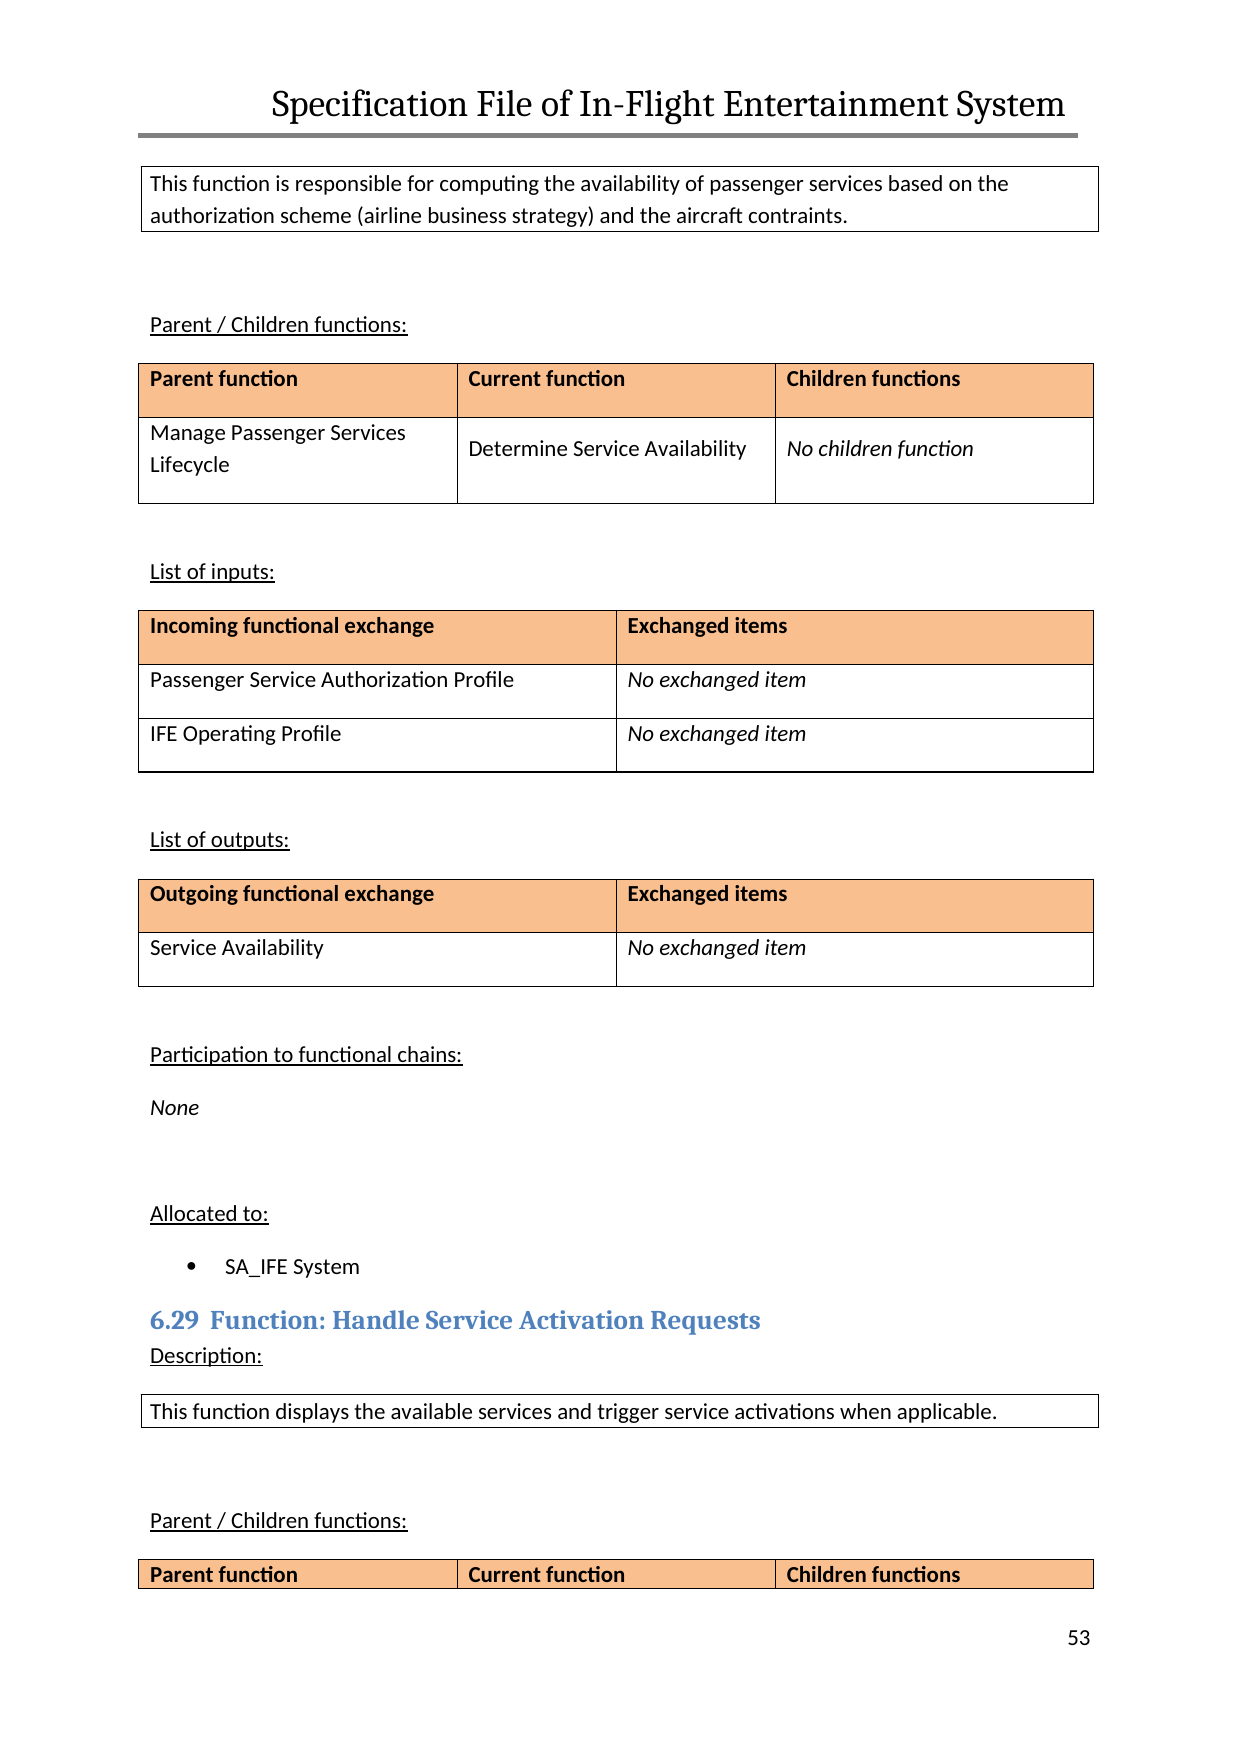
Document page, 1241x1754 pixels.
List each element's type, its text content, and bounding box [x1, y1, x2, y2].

table_cell No children function [776, 418, 1093, 503]
subtitle Function: Handle Service Activation Requests [150, 1305, 1090, 1336]
table_header Exchanged items [617, 611, 1093, 664]
table_header Parent function [139, 364, 457, 417]
table_header Outgoing functional exchange [139, 880, 616, 932]
table_header Children functions [776, 364, 1093, 417]
table_header No exchanged item [617, 933, 1093, 986]
table_header Current function [458, 1560, 775, 1588]
table_header Children functions [776, 1560, 1093, 1588]
text This function is responsible for computing the availability of passenger services based on the authorization scheme (airline business strategy) and the aircraft contraints. [142, 167, 1098, 231]
table_header Passenger Service Authorization Profile [139, 665, 616, 718]
text Allocated to: [150, 1199, 1090, 1227]
table_header Parent function [139, 1560, 457, 1588]
table_header Exchanged items [617, 880, 1093, 932]
text List of outputs: [150, 825, 1090, 853]
text Description: [150, 1341, 1090, 1369]
text Parent / Children functions: [150, 1506, 1090, 1534]
table_header No exchanged item [617, 665, 1093, 718]
table_header Service Availability [139, 933, 616, 986]
text This function displays the available services and trigger service activations when applicable. [142, 1395, 1098, 1427]
table_header No exchanged item [617, 719, 1093, 771]
table_cell Manage Passenger Services Lifecycle [139, 418, 457, 503]
text None [150, 1093, 1090, 1121]
text Parent / Children functions: [150, 310, 1090, 338]
table_header Incoming functional exchange [139, 611, 616, 664]
table_header IFE Operating Profile [139, 719, 616, 771]
table_cell Determine Service Availability [458, 418, 775, 503]
text List of inputs: [150, 557, 1090, 585]
text Participation to functional chains: [150, 1040, 1090, 1068]
list SA_IFE System [187, 1252, 1090, 1280]
table_header Current function [458, 364, 775, 417]
